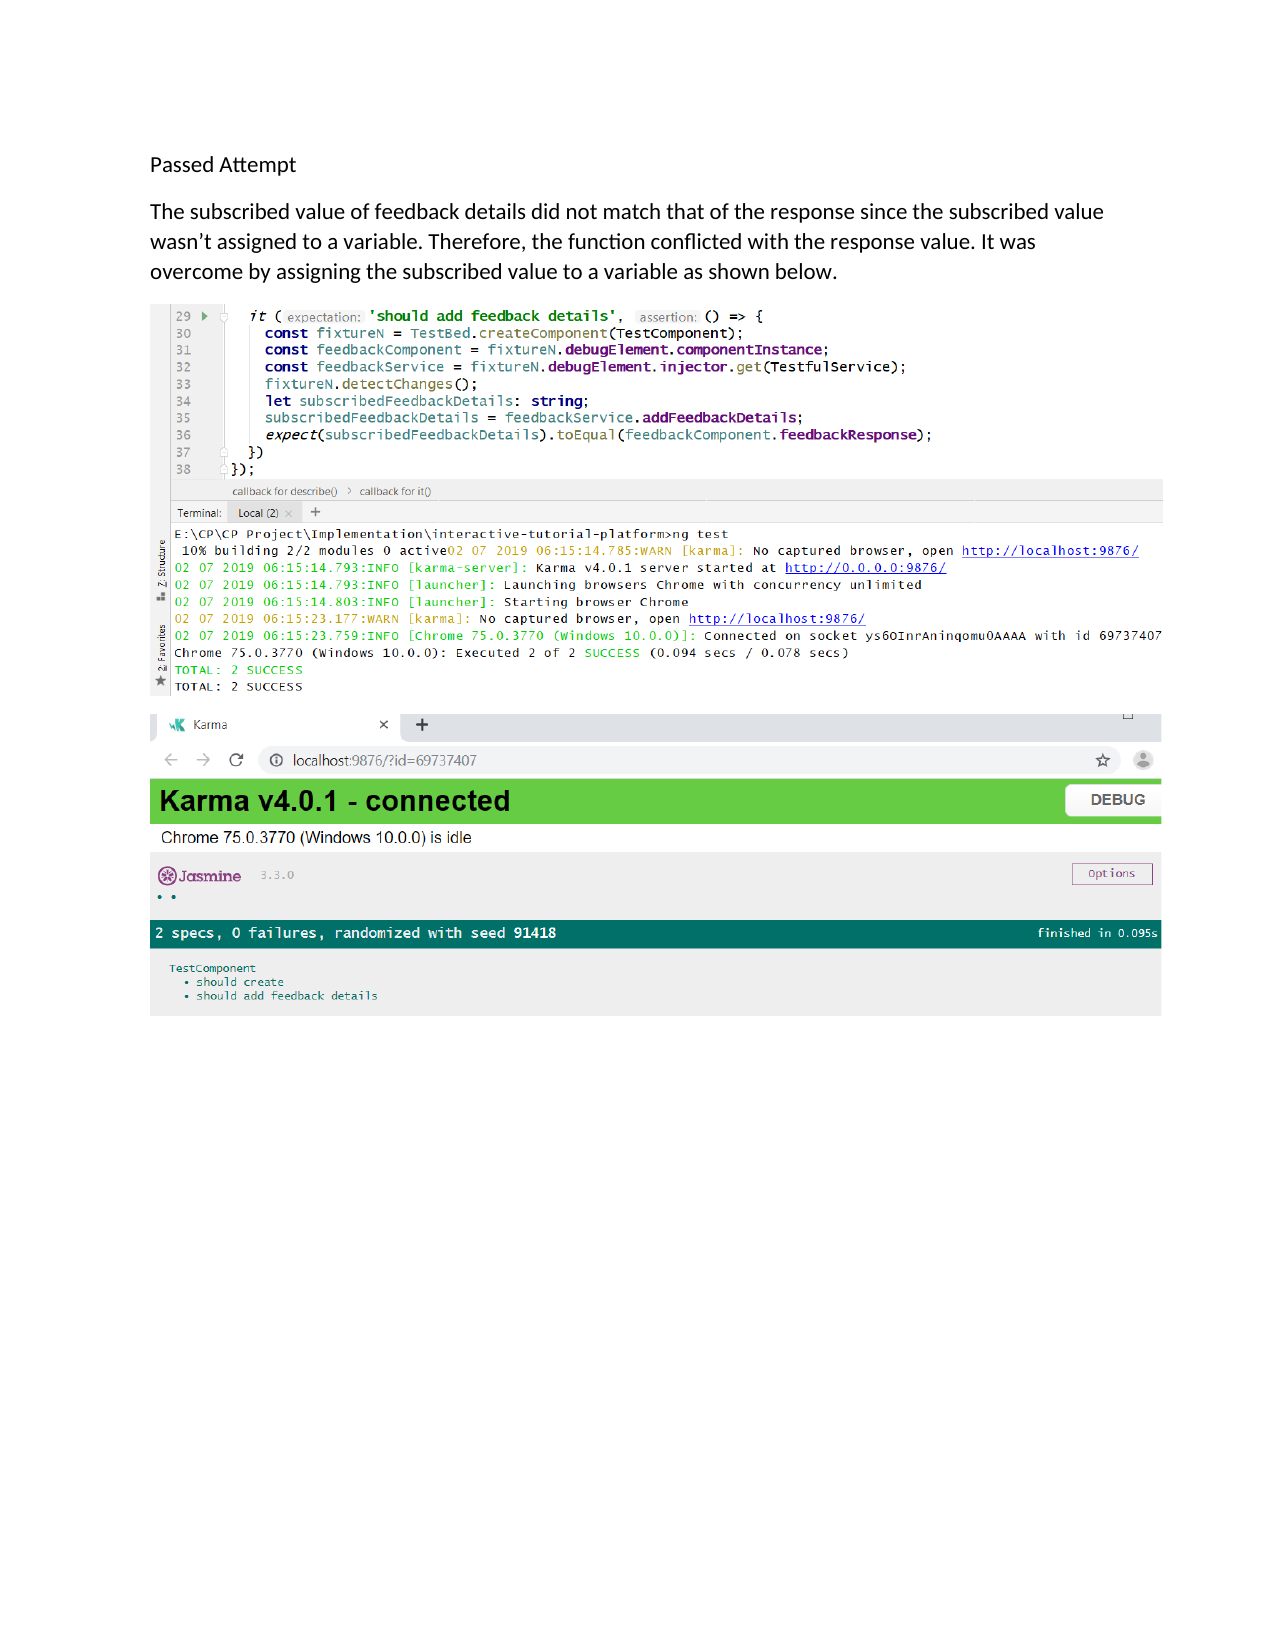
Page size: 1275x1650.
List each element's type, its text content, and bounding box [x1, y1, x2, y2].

picture [150, 304, 1163, 696]
picture [150, 714, 1162, 1017]
text The subscribed value of feedback details did not match that of the response since the subscribed value wasn’t assigned to a variable. Therefore, the function conflicted with the response value. It was overcome by assigning the subscribed value to a variable as shown below. [150, 197, 1125, 285]
text Passed Attempt [150, 150, 1125, 178]
